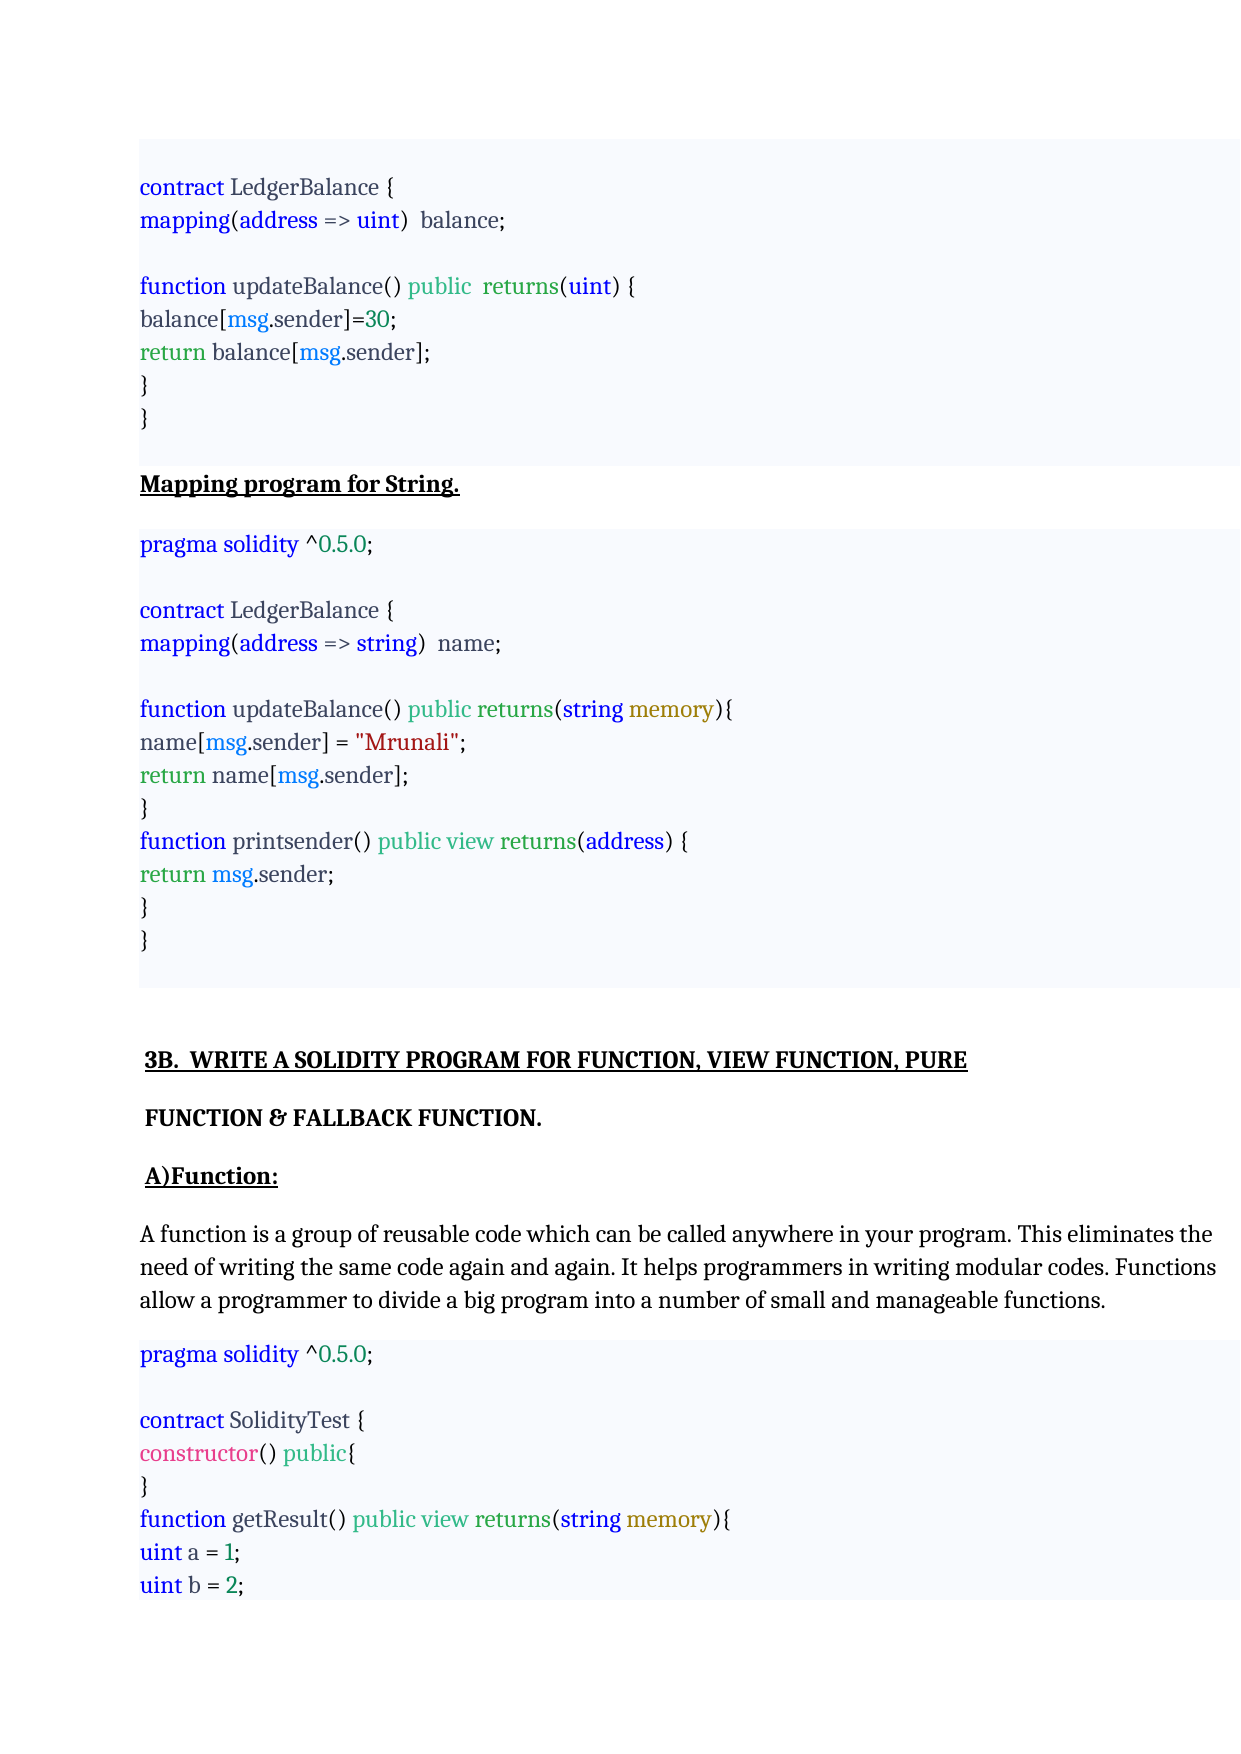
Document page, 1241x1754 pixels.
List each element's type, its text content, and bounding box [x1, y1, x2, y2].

text 3B. WRITE A SOLIDITY PROGRAM FOR FUNCTION, VIEW FUNCTION, PURE [144, 1046, 1235, 1074]
text return name[msg.sender]; [139, 761, 1240, 789]
text mapping(address => string) name; [139, 629, 1240, 657]
text A function is a group of reusable code which can be called anywhere in your program. This eliminates the need of writing the same code again and again. It helps programmers in writing modular codes. Functions allow a programmer to divide a big program into a number of small and manageable functions. [139, 1220, 1240, 1315]
text uint b = 2; [139, 1571, 1240, 1600]
text } [139, 893, 1240, 922]
text } [139, 926, 1240, 954]
text return balance[msg.sender]; [139, 338, 1240, 366]
text } [139, 371, 1240, 399]
text pragma solidity ^0.5.0; [139, 1340, 1240, 1369]
text uint a = 1; [139, 1538, 1240, 1567]
text } [139, 1472, 1240, 1501]
text return msg.sender; [139, 860, 1240, 888]
text A)Function: [144, 1162, 1235, 1191]
text pragma solidity ^0.5.0; [139, 529, 1240, 558]
text mapping(address => uint) balance; [139, 206, 1240, 234]
text constructor() public{ [139, 1439, 1240, 1468]
text balance[msg.sender]=30; [139, 305, 1240, 333]
text contract LedgerBalance { [139, 173, 1240, 201]
text function getResult() public view returns(string memory){ [139, 1505, 1240, 1534]
text contract SolidityTest { [139, 1406, 1240, 1435]
text FUNCTION & FALLBACK FUNCTION. [144, 1104, 1235, 1133]
text function printsender() public view returns(address) { [139, 827, 1240, 856]
text contract LedgerBalance { [139, 596, 1240, 624]
text Mapping program for String. [139, 470, 1240, 498]
text function updateBalance() public returns(uint) { [139, 272, 1240, 300]
text } [139, 404, 1240, 432]
text function updateBalance() public returns(string memory){ [139, 695, 1240, 723]
text name[msg.sender] = "Mrunali"; [139, 728, 1240, 756]
text } [139, 794, 1240, 822]
